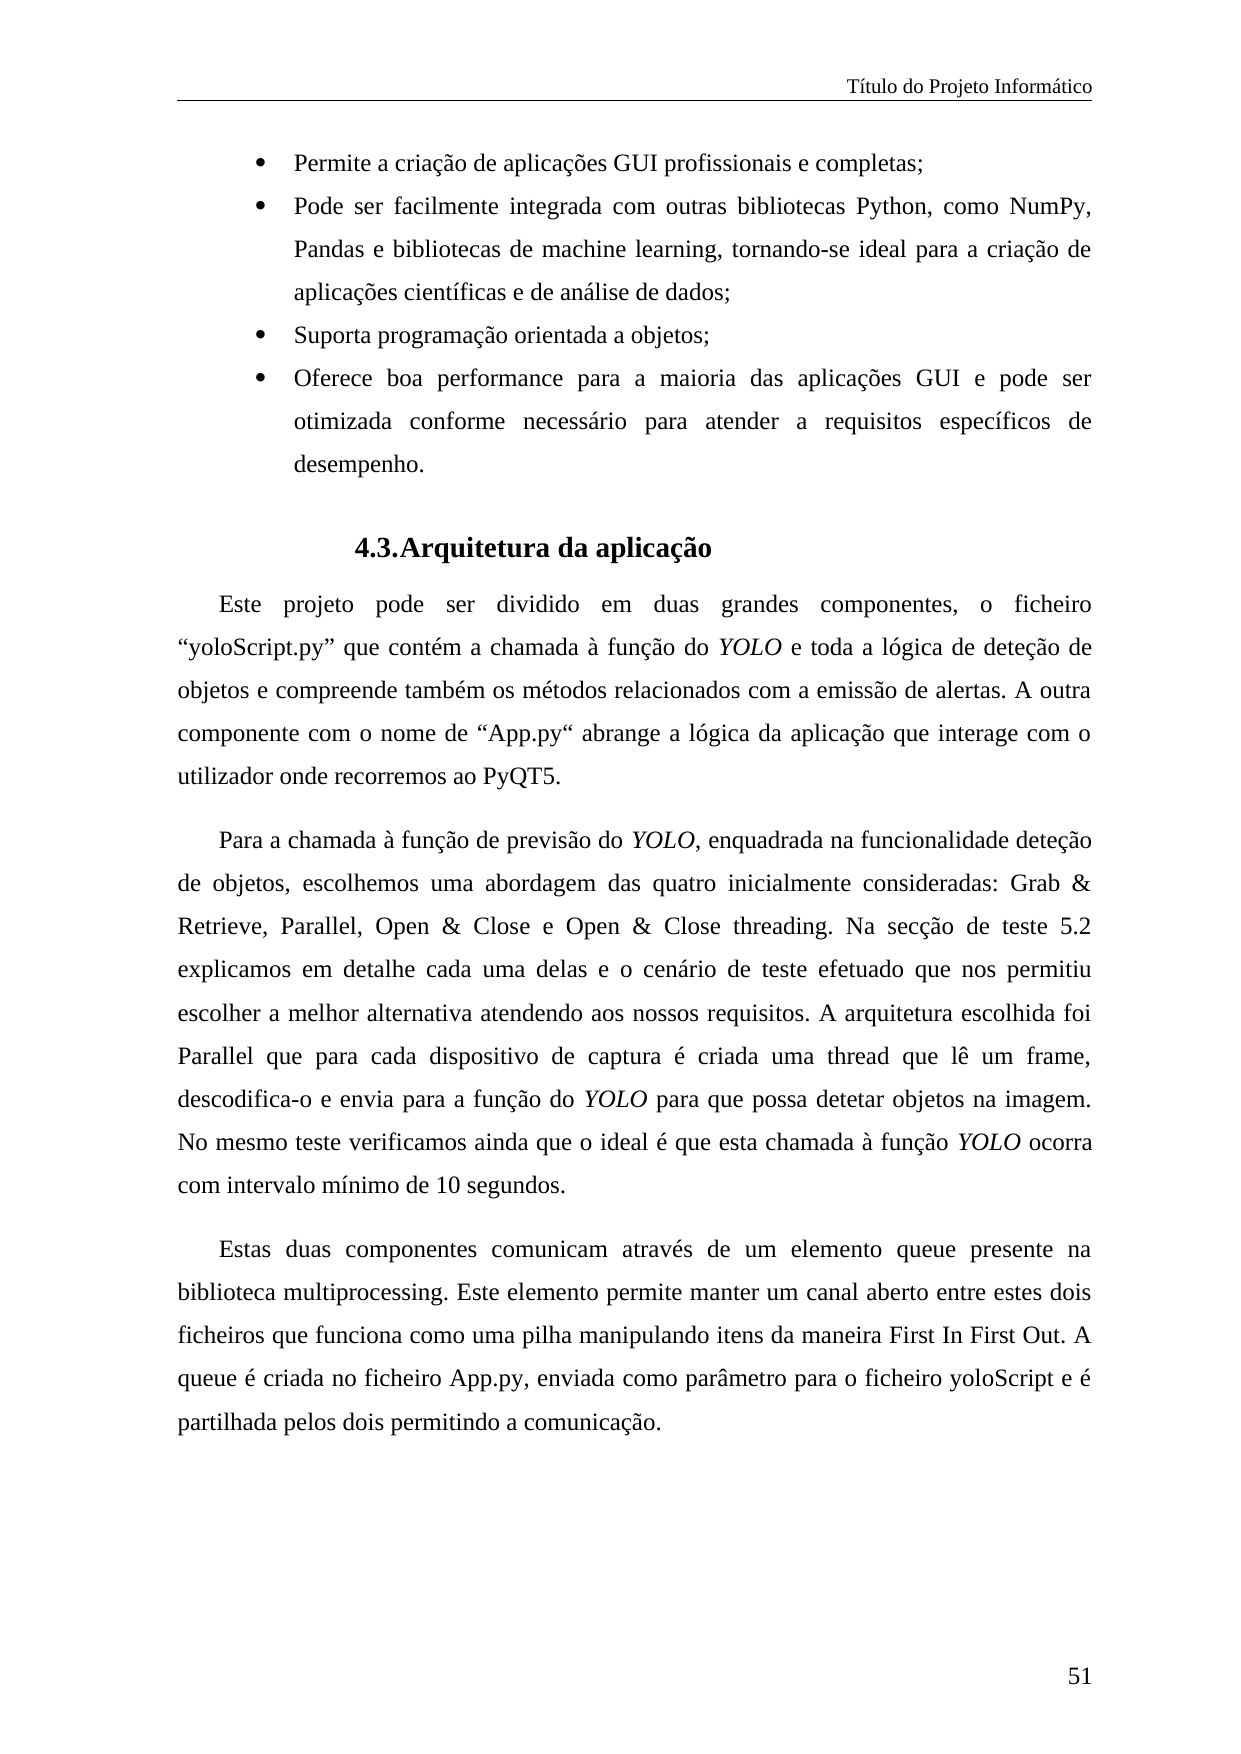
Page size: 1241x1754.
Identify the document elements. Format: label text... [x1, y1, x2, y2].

subtitle Arquitetura da aplicação [354, 530, 1092, 564]
text Este projeto pode ser dividido em duas grandes componentes, o ficheiro “yoloScript.py” que contém a chamada à função do YOLO e toda a lógica de deteção de objetos e compreende também os métodos relacionados com a emissão de alertas. A outra componente com o nome de “App.py“ abrange a lógica da aplicação que interage com o utilizador onde recorremos ao PyQT5. [177, 589, 1092, 790]
list Oferece boa performance para a maioria das aplicações GUI e pode ser otimizada conforme necessário para atender a requisitos específicos de desempenho. [256, 363, 1092, 478]
text Para a chamada à função de previsão do YOLO, enquadrada na funcionalidade deteção de objetos, escolhemos uma abordagem das quatro inicialmente consideradas: Grab & Retrieve, Parallel, Open & Close e Open & Close threading. Na secção de teste 5.2 explicamos em detalhe cada uma delas e o cenário de teste efetuado que nos permitiu escolher a melhor alternativa atendendo aos nossos requisitos. A arquitetura escolhida foi Parallel que para cada dispositivo de captura é criada uma thread que lê um frame, descodifica-o e envia para a função do YOLO para que possa detetar objetos na imagem. No mesmo teste verificamos ainda que o ideal é que esta chamada à função YOLO ocorra com intervalo mínimo de 10 segundos. [177, 825, 1092, 1199]
list Suporta programação orientada a objetos; [256, 320, 1092, 349]
text Estas duas componentes comunicam através de um elemento queue presente na biblioteca multiprocessing. Este elemento permite manter um canal aberto entre estes dois ficheiros que funciona como uma pilha manipulando itens da maneira First In First Out. A queue é criada no ficheiro App.py, enviada como parâmetro para o ficheiro yoloScript e é partilhada pelos dois permitindo a comunicação. [177, 1234, 1092, 1435]
list Permite a criação de aplicações GUI profissionais e completas; [256, 148, 1092, 176]
list Pode ser facilmente integrada com outras bibliotecas Python, como NumPy, Pandas e bibliotecas de machine learning, tornando-se ideal para a criação de aplicações científicas e de análise de dados; [256, 191, 1092, 306]
